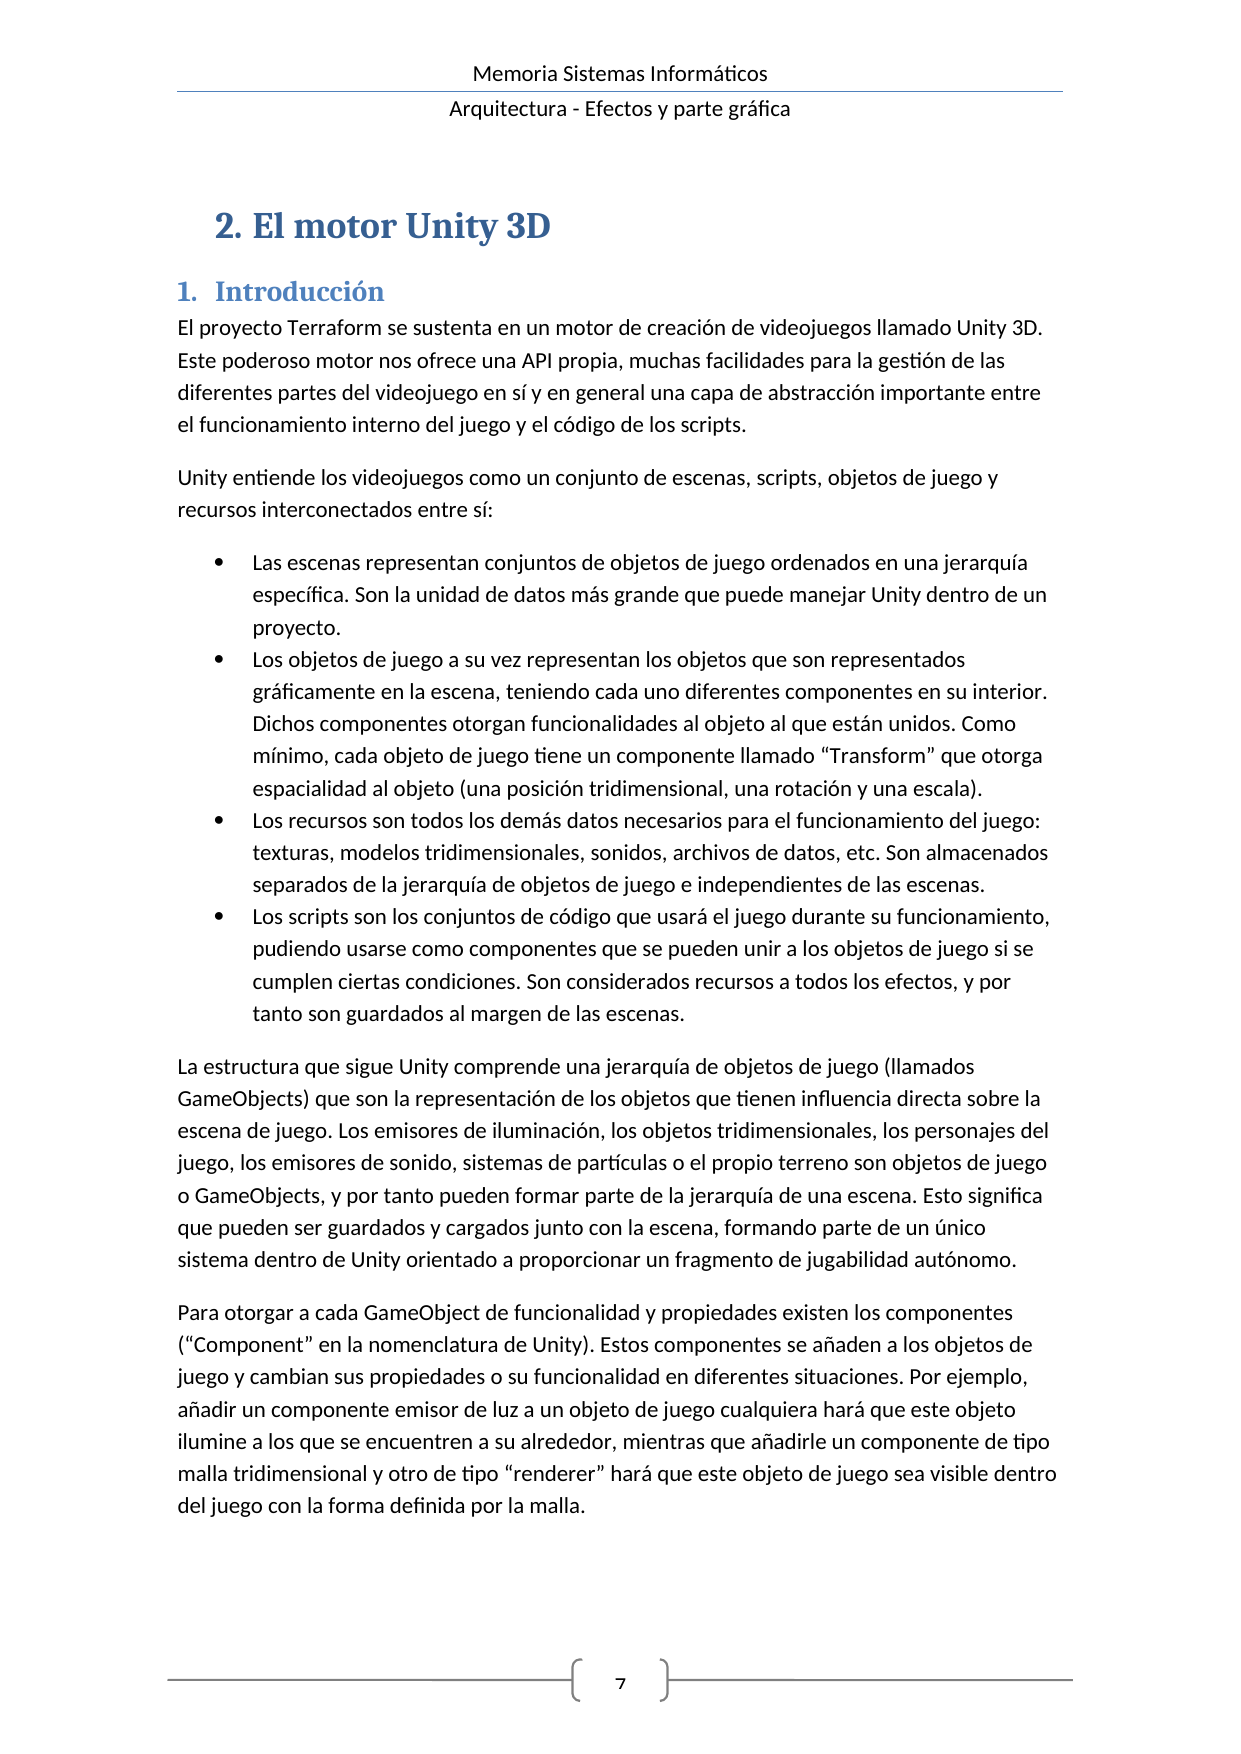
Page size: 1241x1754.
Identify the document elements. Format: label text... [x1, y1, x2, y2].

list Los recursos son todos los demás datos necesarios para el funcionamiento del juego: texturas, modelos tridimensionales, sonidos, archivos de datos, etc. Son almacenados separados de la jerarquía de objetos de juego e independientes de las escenas. [215, 806, 1063, 898]
text La estructura que sigue Unity comprende una jerarquía de objetos de juego (llamados GameObjects) que son la representación de los objetos que tienen influencia directa sobre la escena de juego. Los emisores de iluminación, los objetos tridimensionales, los personajes del juego, los emisores de sonido, sistemas de partículas o el propio terreno son objetos de juego o GameObjects, y por tanto pueden formar parte de la jerarquía de una escena. Esto significa que pueden ser guardados y cargados junto con la escena, formando parte de un único sistema dentro de Unity orientado a proporcionar un fragmento de jugabilidad autónomo. [177, 1052, 1063, 1273]
subtitle Introducción [177, 275, 1063, 308]
list Las escenas representan conjuntos de objetos de juego ordenados en una jerarquía específica. Son la unidad de datos más grande que puede manejar Unity dentro de un proyecto. [215, 548, 1063, 641]
text El proyecto Terraform se sustenta en un motor de creación de videojuegos llamado Unity 3D. Este poderoso motor nos ofrece una API propia, muchas facilidades para la gestión de las diferentes partes del videojuego en sí y en general una capa de abstracción importante entre el funcionamiento interno del juego y el código de los scripts. [177, 313, 1063, 438]
text Unity entiende los videojuegos como un conjunto de escenas, scripts, objetos de juego y recursos interconectados entre sí: [177, 463, 1063, 523]
subtitle El motor Unity 3D [215, 204, 1063, 248]
list Los objetos de juego a su vez representan los objetos que son representados gráficamente en la escena, teniendo cada uno diferentes componentes en su interior. Dichos componentes otorgan funcionalidades al objeto al que están unidos. Como mínimo, cada objeto de juego tiene un componente llamado “Transform” que otorga espacialidad al objeto (una posición tridimensional, una rotación y una escala). [215, 645, 1063, 802]
list Los scripts son los conjuntos de código que usará el juego durante su funcionamiento, pudiendo usarse como componentes que se pueden unir a los objetos de juego si se cumplen ciertas condiciones. Son considerados recursos a todos los efectos, y por tanto son guardados al margen de las escenas. [215, 902, 1063, 1027]
text Para otorgar a cada GameObject de funcionalidad y propiedades existen los componentes (“Component” en la nomenclatura de Unity). Estos componentes se añaden a los objetos de juego y cambian sus propiedades o su funcionalidad en diferentes situaciones. Por ejemplo, añadir un componente emisor de luz a un objeto de juego cualquiera hará que este objeto ilumine a los que se encuentren a su alrededor, mientras que añadirle un componente de tipo malla tridimensional y otro de tipo “renderer” hará que este objeto de juego sea visible dentro del juego con la forma definida por la malla. [177, 1298, 1063, 1519]
